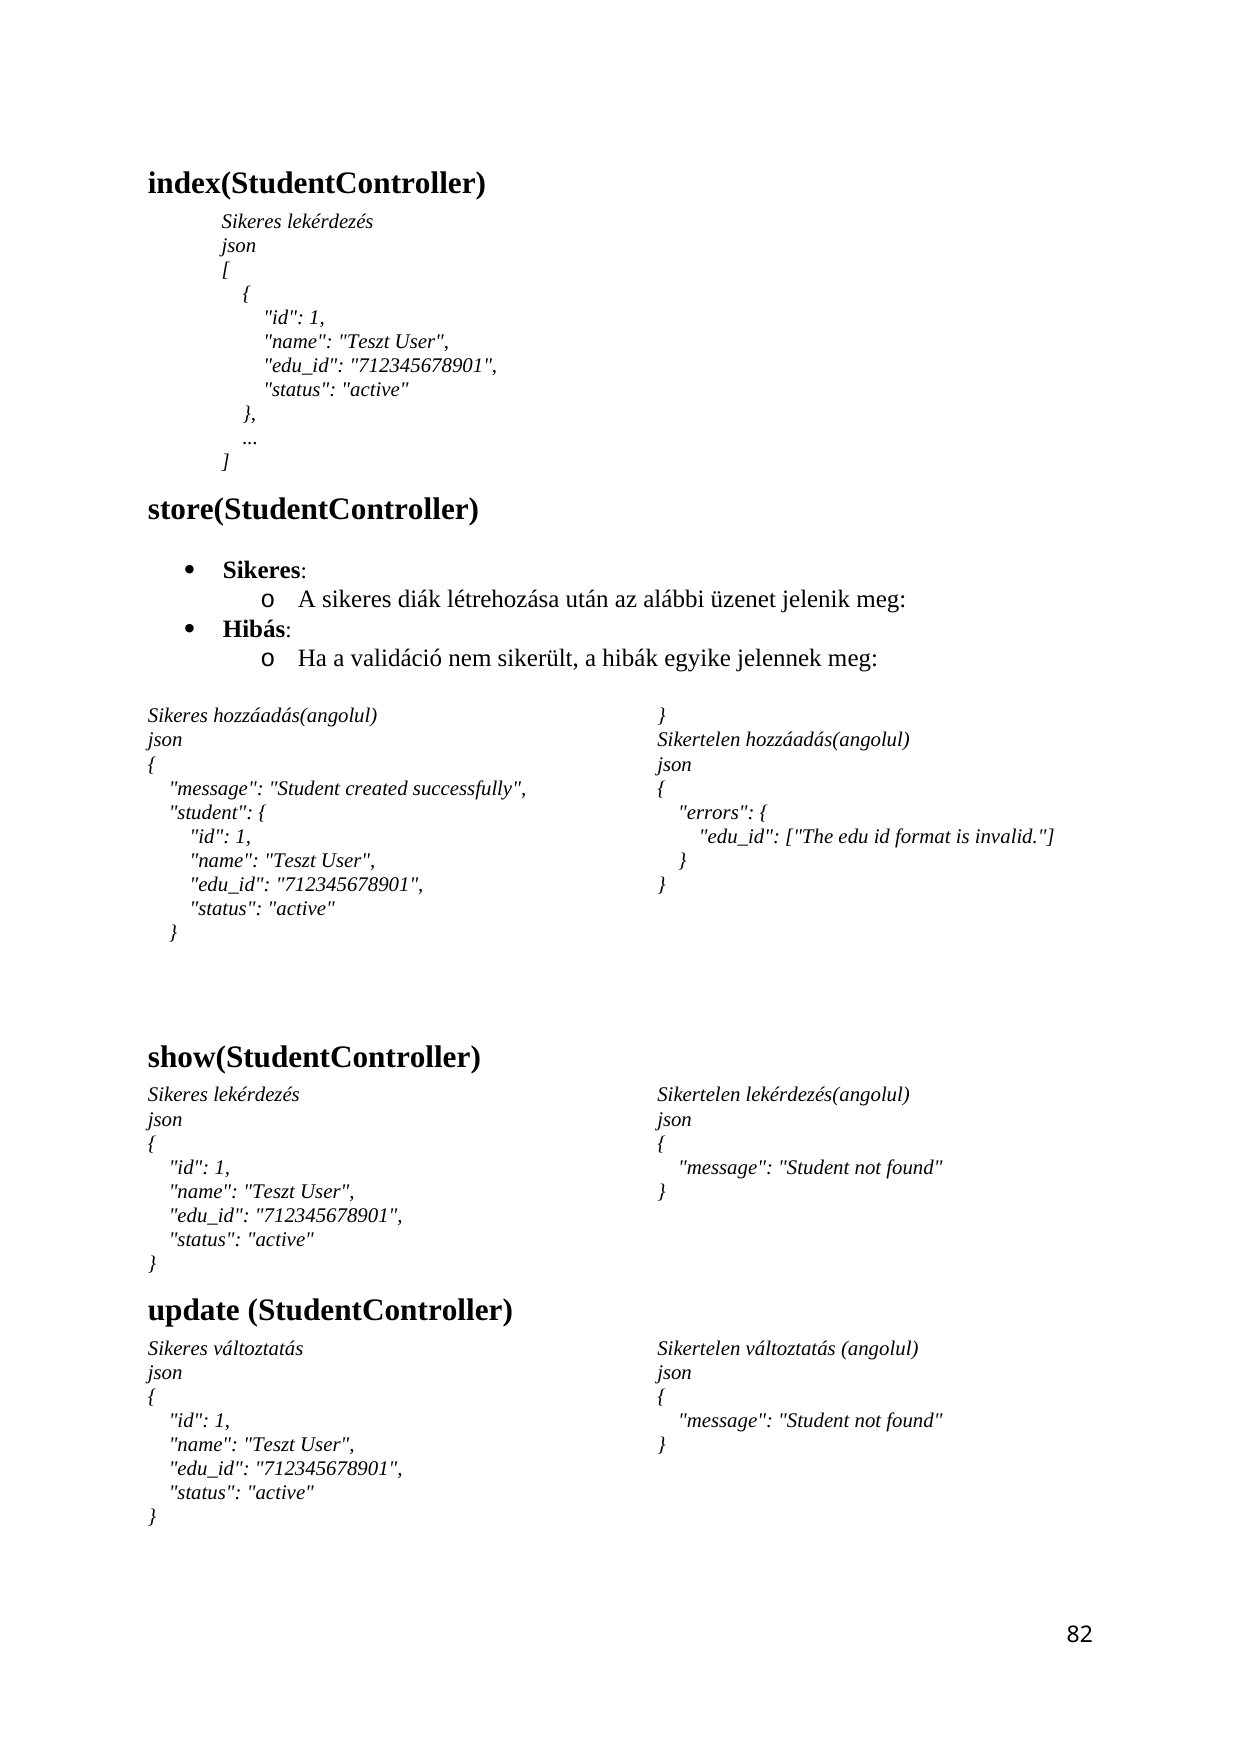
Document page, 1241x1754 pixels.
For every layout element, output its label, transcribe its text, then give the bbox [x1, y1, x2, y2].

text json [657, 1106, 1093, 1131]
text "name": "Teszt User", [221, 329, 1093, 353]
text } [657, 1432, 1093, 1456]
text Sikertelen lekérdezés(angolul) [657, 1082, 1093, 1106]
text Sikertelen változtatás (angolul) [657, 1336, 1093, 1360]
subtitle update (StudentController) [148, 1292, 1093, 1327]
subtitle store(StudentController) [148, 490, 1093, 526]
text "id": 1, [148, 824, 583, 848]
subtitle index(StudentController) [148, 164, 1093, 200]
text json [148, 727, 583, 751]
text } [657, 848, 1093, 872]
text "status": "active" [148, 1227, 583, 1251]
text json [148, 1360, 583, 1384]
text } [148, 920, 583, 944]
text json [148, 1106, 583, 1131]
text { [148, 1384, 583, 1408]
text "edu_id": "712345678901", [221, 353, 1093, 377]
text json [657, 1360, 1093, 1384]
text { [657, 1131, 1093, 1154]
text "student": { [148, 799, 583, 824]
text "name": "Teszt User", [148, 1179, 583, 1203]
list A sikeres diák létrehozása után az alábbi üzenet jelenik meg: [260, 584, 1093, 614]
text ... [221, 425, 1093, 449]
text } [148, 1504, 583, 1528]
text [ [221, 257, 1093, 281]
text { [221, 281, 1093, 305]
text } [657, 872, 1093, 896]
text "errors": { [657, 799, 1093, 824]
text json [657, 751, 1093, 776]
text "id": 1, [221, 305, 1093, 329]
text }, [221, 401, 1093, 425]
list Hibás: [185, 614, 1093, 643]
text } [148, 1251, 583, 1275]
text Sikeres lekérdezés [148, 1082, 583, 1106]
text "message": "Student not found" [657, 1154, 1093, 1179]
text { [148, 1131, 583, 1154]
list Ha a validáció nem sikerült, a hibák egyike jelennek meg: [260, 643, 1093, 674]
text Sikeres hozzáadás(angolul) [148, 703, 583, 727]
text "edu_id": "712345678901", [148, 1203, 583, 1227]
text "message": "Student not found" [657, 1408, 1093, 1432]
text { [148, 751, 583, 776]
text Sikeres lekérdezés [221, 208, 1093, 233]
text "id": 1, [148, 1408, 583, 1432]
text Sikertelen hozzáadás(angolul) [657, 727, 1093, 751]
text { [657, 1384, 1093, 1408]
text Sikeres változtatás [148, 1336, 583, 1360]
text "edu_id": "712345678901", [148, 1456, 583, 1480]
text json [221, 233, 1093, 257]
text "status": "active" [148, 1480, 583, 1504]
text "id": 1, [148, 1154, 583, 1179]
list Sikeres: [185, 555, 1093, 584]
text } [657, 703, 1093, 727]
text ] [221, 449, 1093, 473]
text } [657, 1179, 1093, 1203]
text "status": "active" [221, 377, 1093, 401]
text "edu_id": "712345678901", [148, 872, 583, 896]
text { [657, 776, 1093, 799]
text "status": "active" [148, 896, 583, 920]
text "edu_id": ["The edu id format is invalid."] [657, 824, 1093, 848]
text "name": "Teszt User", [148, 1432, 583, 1456]
text "message": "Student created successfully", [148, 776, 583, 799]
subtitle show(StudentController) [148, 1038, 1093, 1074]
text "name": "Teszt User", [148, 848, 583, 872]
